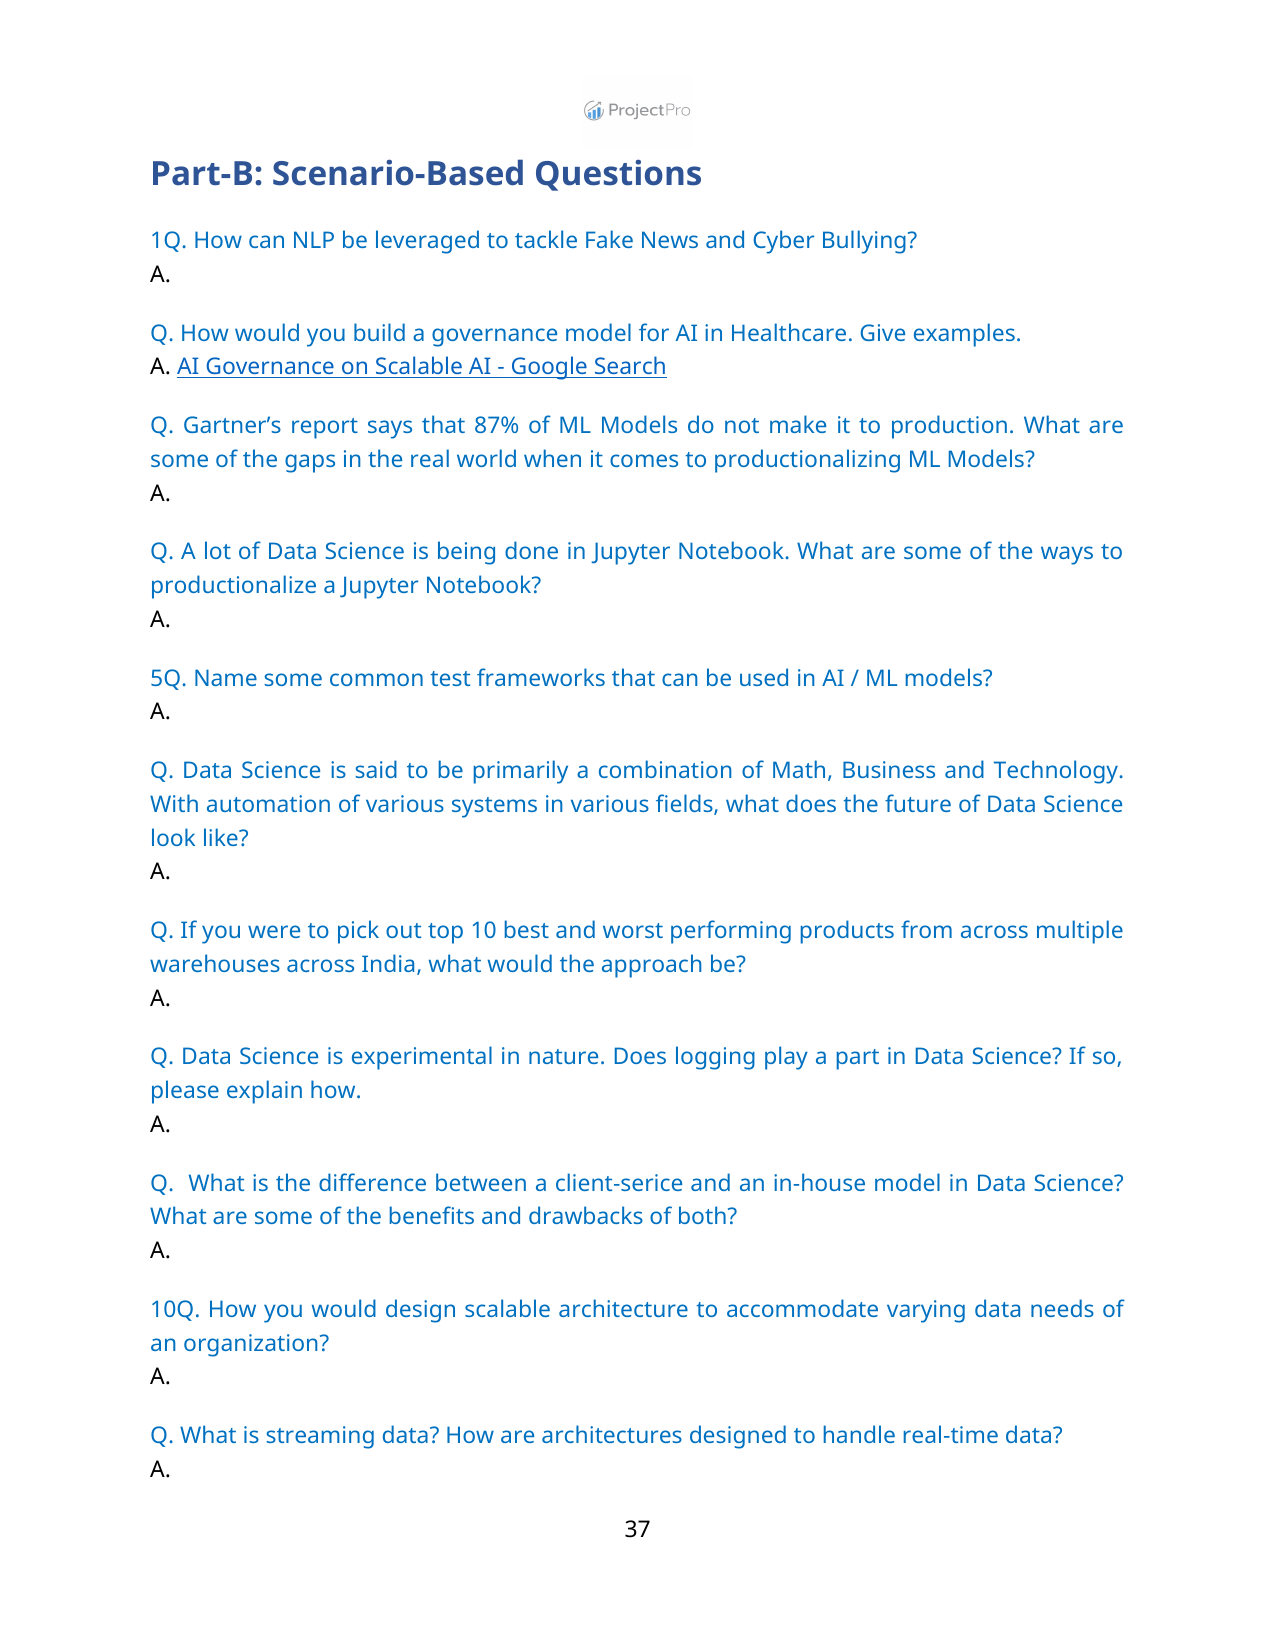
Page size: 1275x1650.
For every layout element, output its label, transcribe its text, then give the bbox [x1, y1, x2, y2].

subtitle Q. Data Science is said to be primarily a combination of Math, Business and Technology. With automation of various systems in various fields, what does the future of Data Science look like? [150, 754, 1125, 853]
subtitle Q. How would you build a governance model for AI in Healthcare. Give examples. [150, 316, 1125, 348]
text A. [150, 603, 1125, 634]
text A. [150, 258, 1125, 289]
text A. [150, 981, 1125, 1013]
subtitle Q. If you were to pick out top 10 best and worst performing products from across multiple warehouses across India, what would the approach be? [150, 914, 1125, 979]
subtitle Q. What is the difference between a client-serice and an in-house model in Data Science? What are some of the benefits and drawbacks of both? [150, 1166, 1125, 1231]
text A. AI Governance on Scalable AI - Google Search [150, 350, 1125, 381]
picture [582, 75, 693, 149]
subtitle Part-B: Scenario-Based Questions [150, 150, 1125, 195]
subtitle Q. Gartner’s report says that 87% of ML Models do not make it to production. What are some of the gaps in the real world when it comes to productionalizing ML Models? [150, 409, 1125, 474]
subtitle Q. What is streaming data? How are architectures designed to handle real-time data? [150, 1419, 1125, 1450]
subtitle Q. Data Science is experimental in nature. Does logging play a part in Data Science? If so, please explain how. [150, 1040, 1125, 1105]
text A. [150, 1108, 1125, 1139]
text A. [150, 476, 1125, 508]
text A. [150, 1360, 1125, 1391]
subtitle 5Q. Name some common test frameworks that can be used in AI / ML models? [150, 661, 1125, 693]
text A. [150, 1453, 1125, 1484]
subtitle 1Q. How can NLP be leveraged to tackle Fake News and Cyber Bullying? [150, 224, 1125, 255]
subtitle Q. A lot of Data Science is being done in Jupyter Notebook. What are some of the ways to productionalize a Jupyter Notebook? [150, 535, 1125, 600]
text A. [150, 855, 1125, 886]
text A. [150, 695, 1125, 726]
subtitle 10Q. How you would design scalable architecture to accommodate varying data needs of an organization? [150, 1293, 1125, 1358]
text A. [150, 1234, 1125, 1265]
